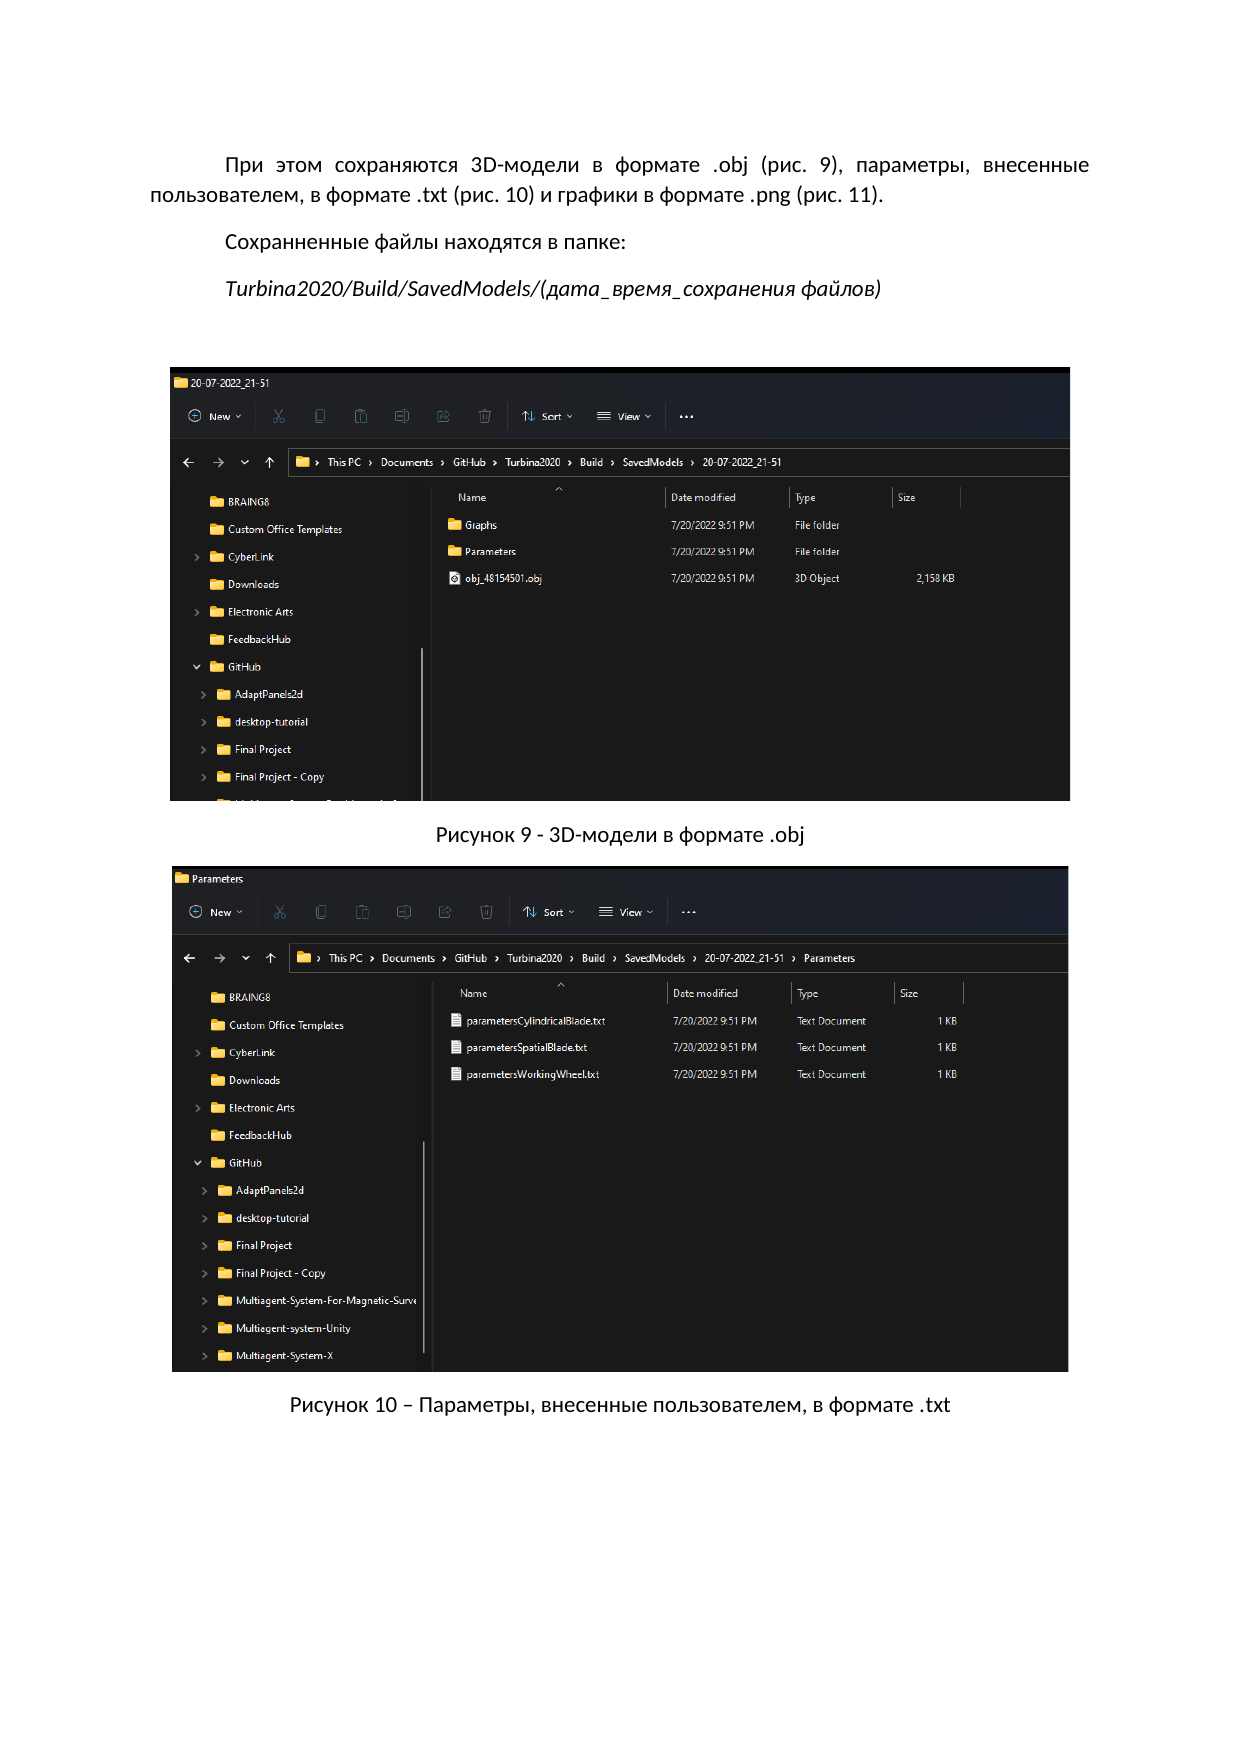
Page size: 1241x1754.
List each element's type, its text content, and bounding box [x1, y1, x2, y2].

text Сохранненные файлы находятся в папке: [150, 227, 1090, 255]
picture [170, 367, 1071, 801]
text Рисунок 9 - 3D-модели в формате .obj [150, 820, 1090, 848]
text Рисунок 10 – Параметры, внесенные пользователем, в формате .txt [150, 1390, 1090, 1418]
text Turbina2020/Build/SavedModels/(дата_время_сохранения файлов) [150, 274, 1090, 302]
picture [172, 866, 1069, 1372]
text При этом сохраняются 3D-модели в формате .obj (рис. 9), параметры, внесенные пользователем, в формате .txt (рис. 10) и графики в формате .png (рис. 11). [150, 150, 1090, 208]
